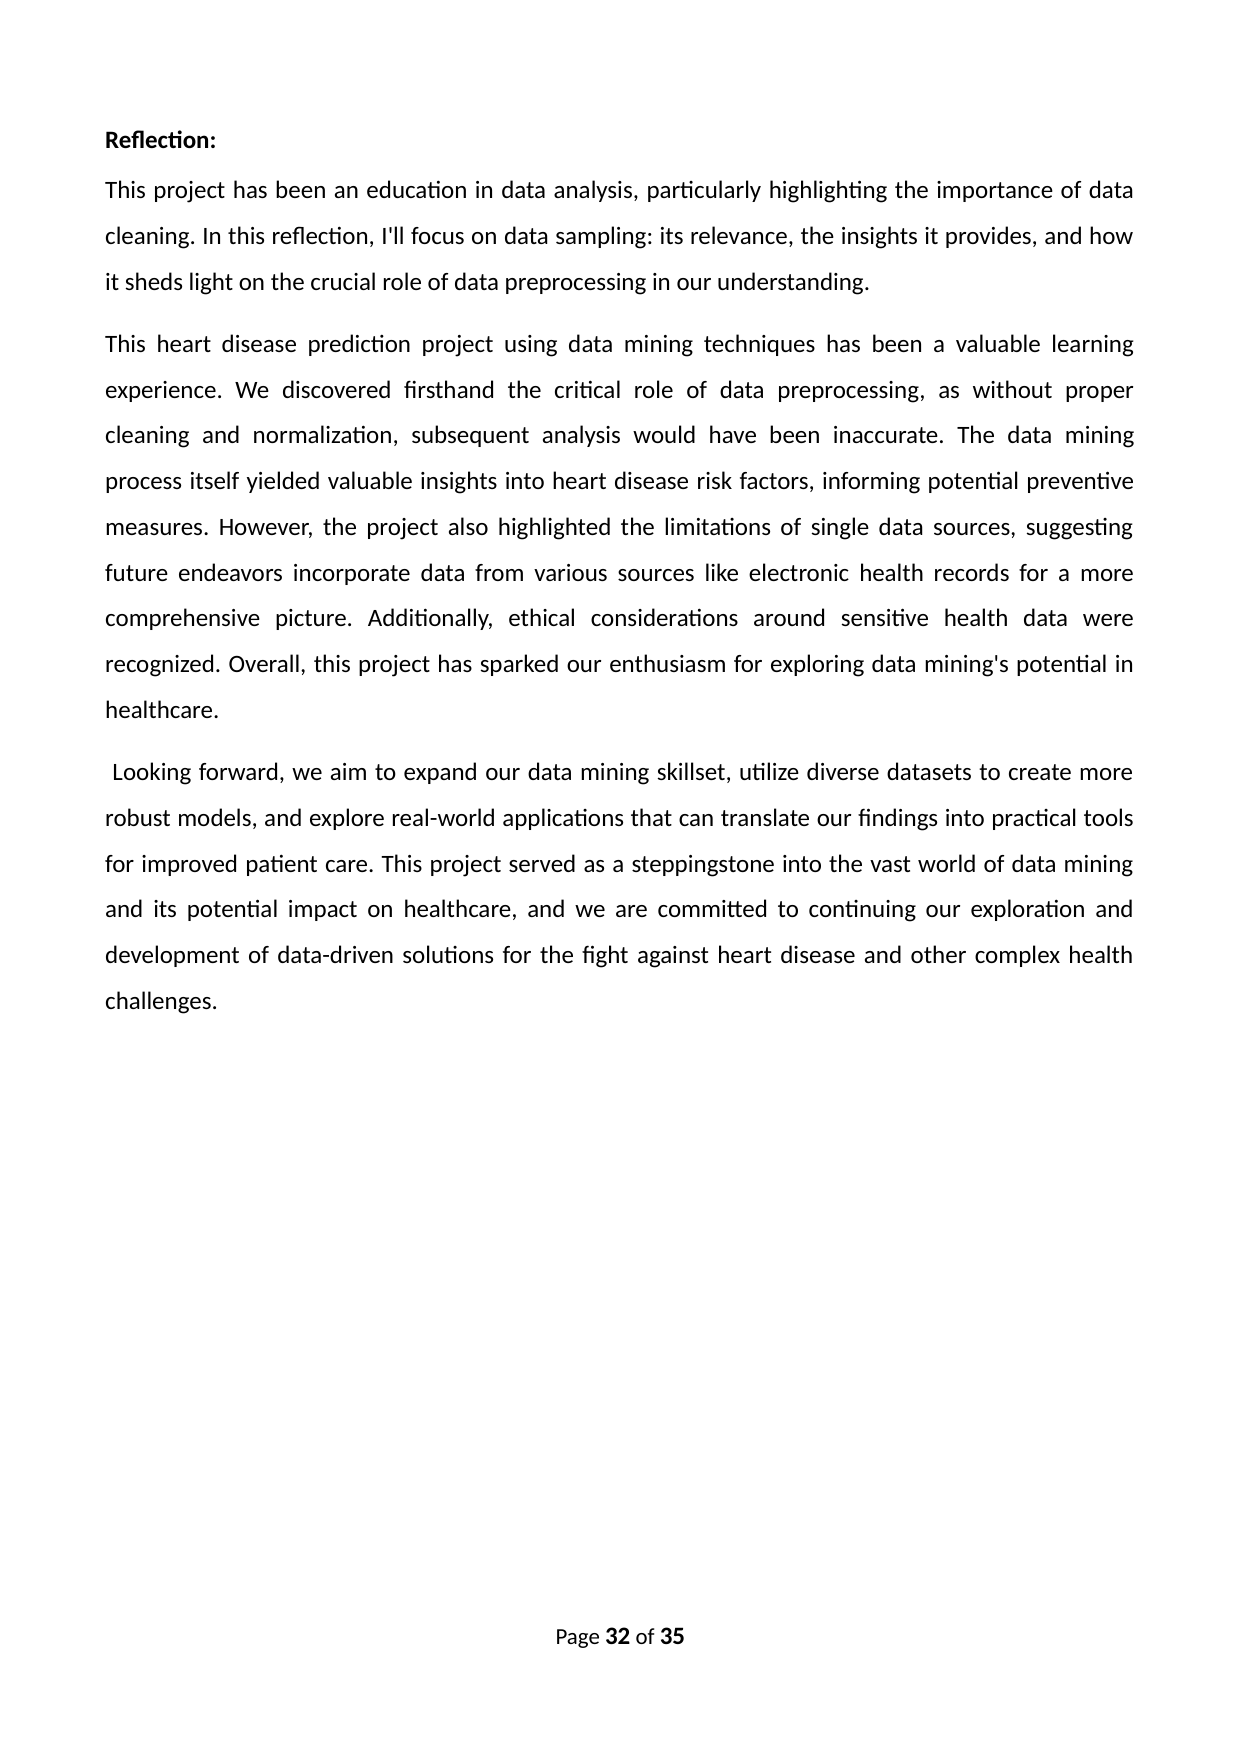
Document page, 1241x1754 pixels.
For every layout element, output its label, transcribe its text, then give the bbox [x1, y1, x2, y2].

text This heart disease prediction project using data mining techniques has been a valuable learning experience. We discovered firsthand the critical role of data preprocessing, as without proper cleaning and normalization, subsequent analysis would have been inaccurate. The data mining process itself yielded valuable insights into heart disease risk factors, informing potential preventive measures. However, the project also highlighted the limitations of single data sources, suggesting future endeavors incorporate data from various sources like electronic health records for a more comprehensive picture. Additionally, ethical considerations around sensitive health data were recognized. Overall, this project has sparked our enthusiasm for exploring data mining's potential in healthcare. [105, 328, 1135, 724]
text Reflection: [105, 124, 1135, 155]
text This project has been an education in data analysis, particularly highlighting the importance of data cleaning. In this reflection, I'll focus on data sampling: its relevance, the insights it provides, and how it sheds light on the crucial role of data preprocessing in our understanding. [105, 174, 1135, 296]
text Looking forward, we aim to expand our data mining skillset, utilize diverse datasets to create more robust models, and explore real-world applications that can translate our findings into practical tools for improved patient care. This project served as a steppingstone into the vast world of data mining and its potential impact on healthcare, and we are committed to continuing our exploration and development of data-driven solutions for the fight against heart disease and other complex health challenges. [105, 756, 1135, 1015]
